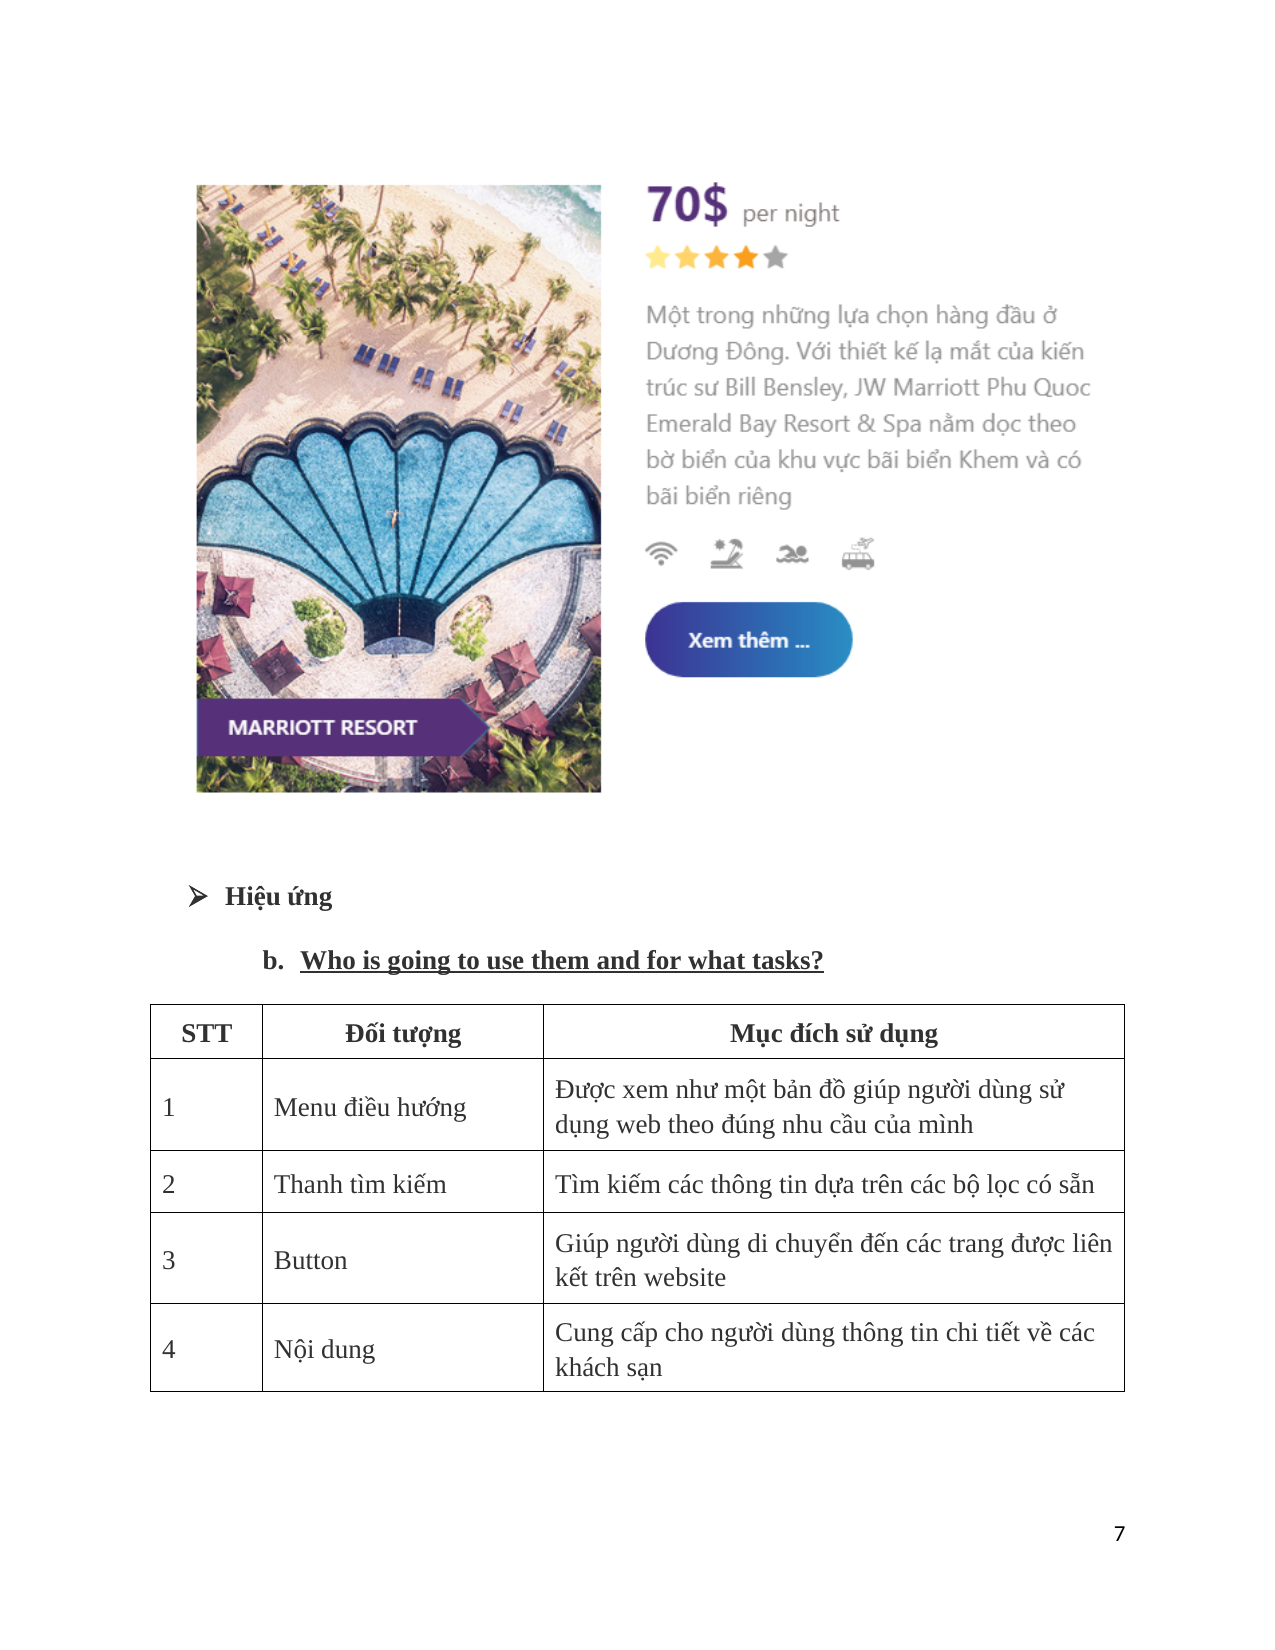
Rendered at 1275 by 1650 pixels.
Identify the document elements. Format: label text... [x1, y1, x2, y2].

picture [150, 150, 1125, 849]
table_cell Button [263, 1213, 543, 1303]
table_cell Menu điều hướng [263, 1059, 543, 1150]
table_cell 2 [151, 1151, 262, 1212]
table_cell 1 [151, 1059, 262, 1150]
table_cell Cung cấp cho người dùng thông tin chi tiết về các khách sạn [544, 1304, 1124, 1391]
table_cell 3 [151, 1213, 262, 1303]
table_cell Tìm kiếm các thông tin dựa trên các bộ lọc có sẵn [544, 1151, 1124, 1212]
list Hiệu ứng [187, 877, 1125, 912]
table_header Đối tượng [263, 1005, 543, 1058]
table_cell Nội dung [263, 1304, 543, 1391]
table_cell Giúp người dùng di chuyển đến các trang được liên kết trên website [544, 1213, 1124, 1303]
table_cell 4 [151, 1304, 262, 1391]
table_cell Được xem như một bản đồ giúp người dùng sử dụng web theo đúng nhu cầu của mình [544, 1059, 1124, 1150]
table_header STT [151, 1005, 262, 1058]
table_header Mục đích sử dụng [544, 1005, 1124, 1058]
list Who is going to use them and for what tasks? [262, 941, 1125, 975]
table_cell Thanh tìm kiếm [263, 1151, 543, 1212]
